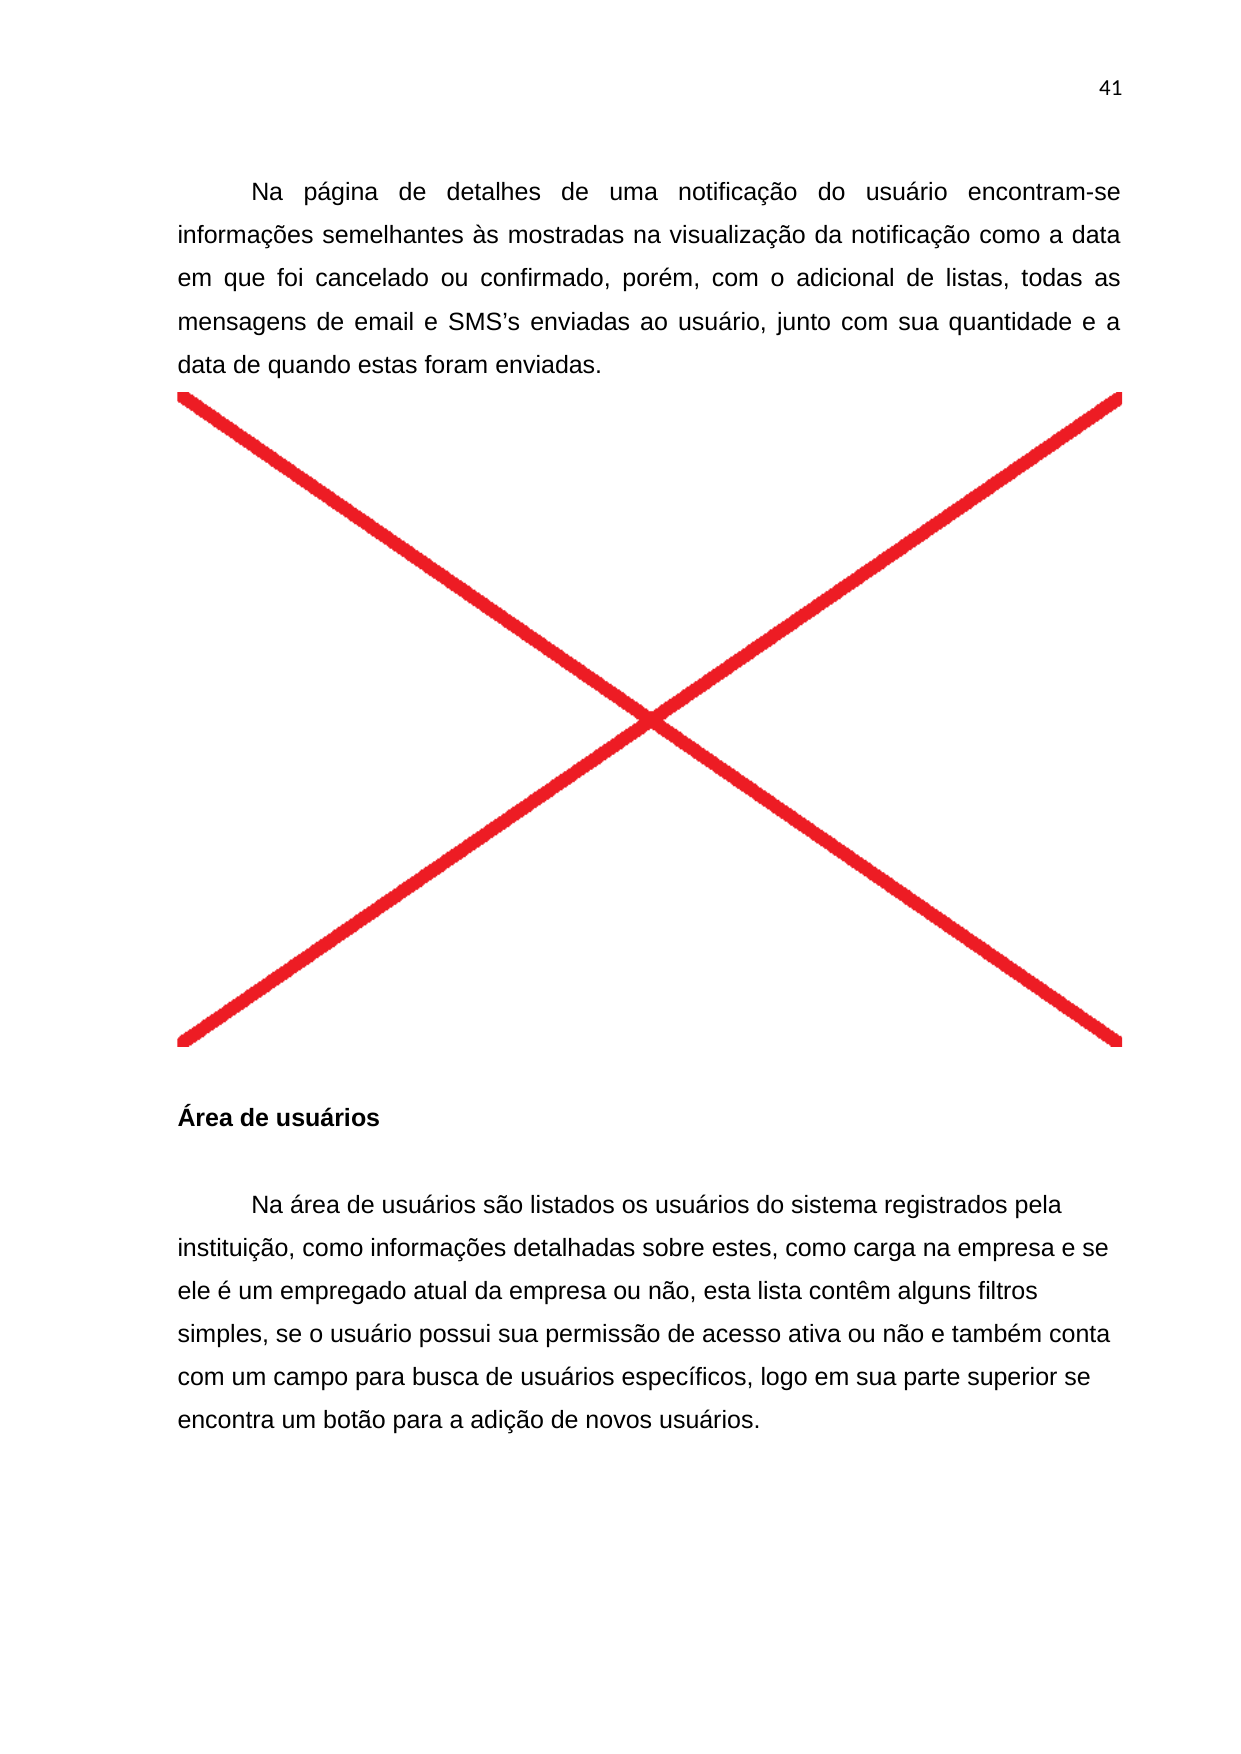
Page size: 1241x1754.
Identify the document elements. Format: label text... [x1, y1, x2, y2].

text Na página de detalhes de uma notificação do usuário encontram-se informações semelhantes às mostradas na visualização da notificação como a data em que foi cancelado ou confirmado, porém, com o adicional de listas, todas as mensagens de email e SMS’s enviadas ao usuário, junto com sua quantidade e a data de quando estas foram enviadas. [177, 177, 1122, 378]
text Área de usuários [177, 1103, 1122, 1132]
text Na área de usuários são listados os usuários do sistema registrados pela instituição, como informações detalhadas sobre estes, como carga na empresa e se ele é um empregado atual da empresa ou não, esta lista contêm alguns filtros simples, se o usuário possui sua permissão de acesso ativa ou não e também conta com um campo para busca de usuários específicos, logo em sua parte superior se encontra um botão para a adição de novos usuários. [177, 1190, 1122, 1434]
picture [177, 392, 1123, 1047]
